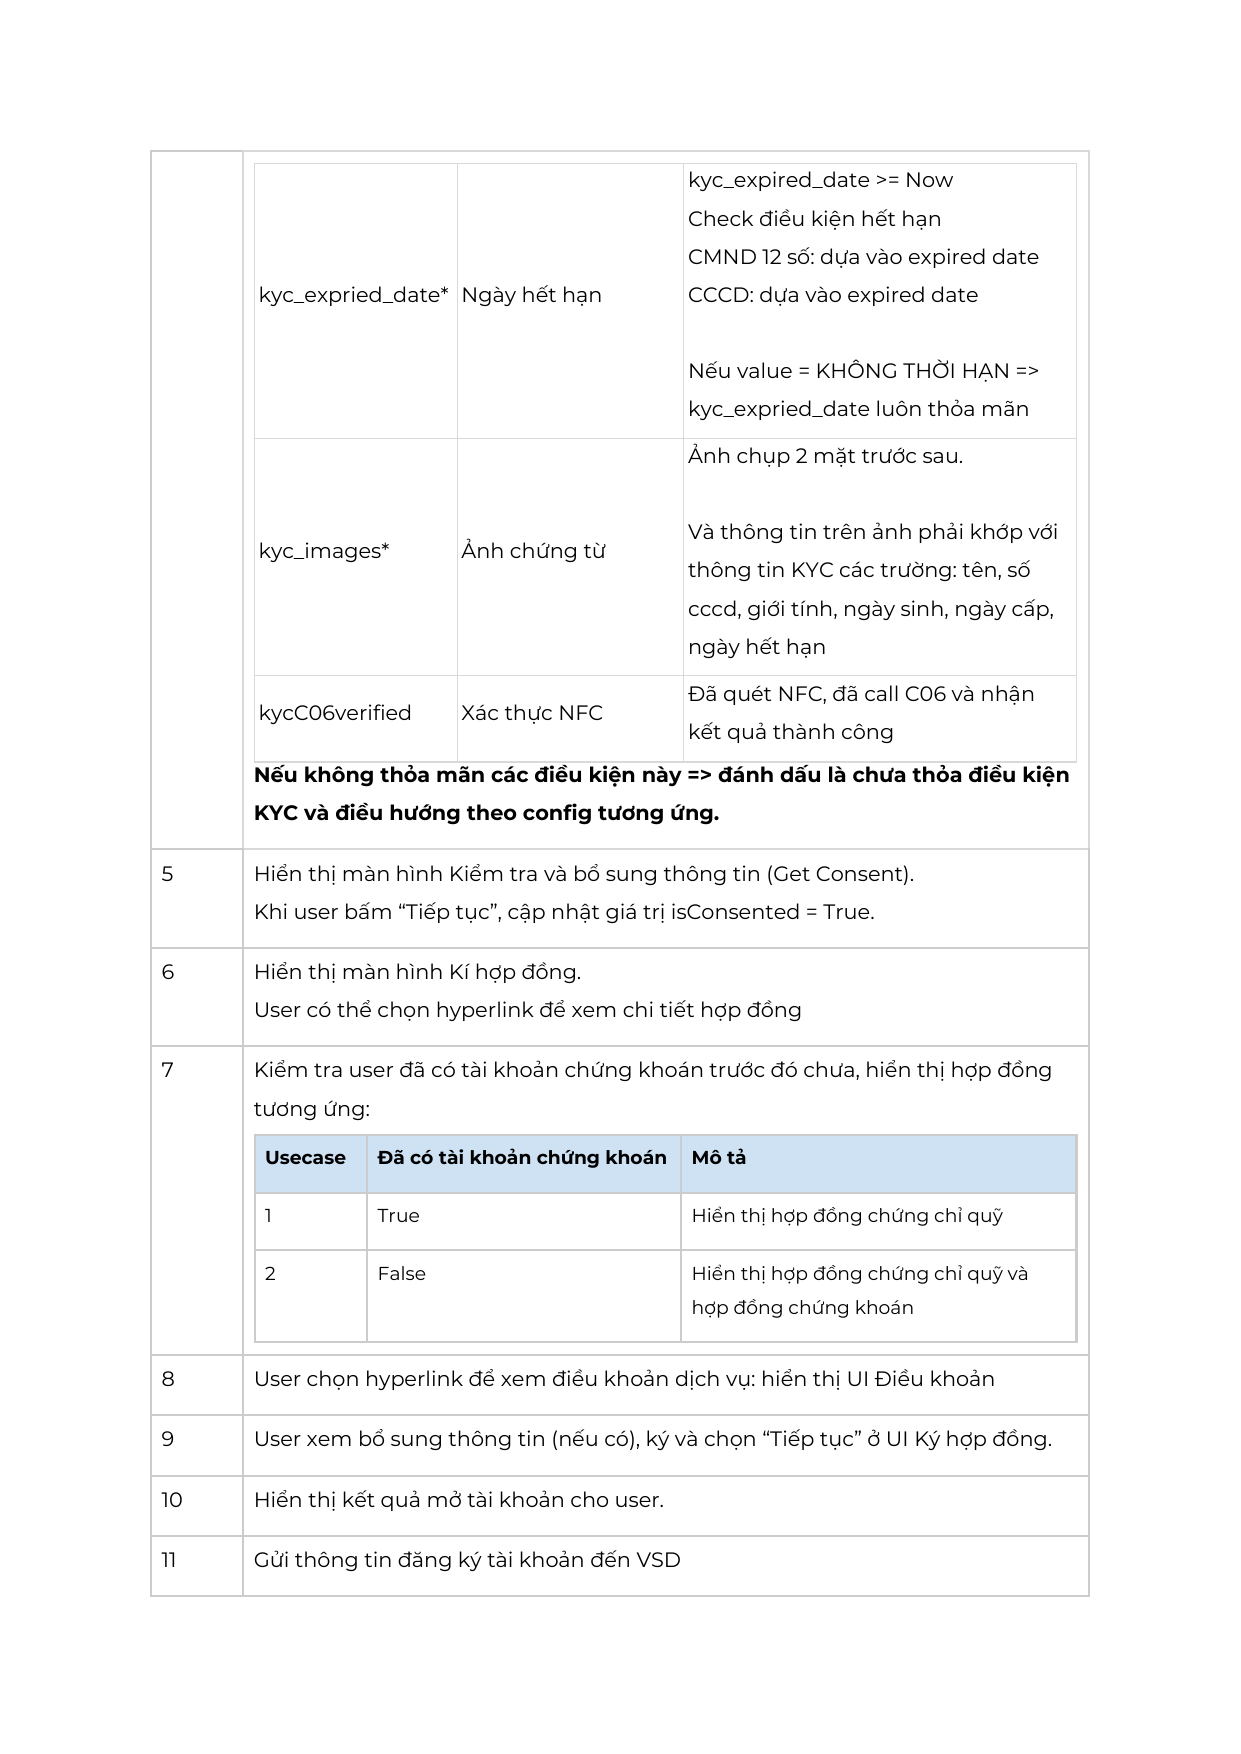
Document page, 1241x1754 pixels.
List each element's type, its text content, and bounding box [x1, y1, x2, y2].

table_cell Hiển thị kết quả mở tài khoản cho user. [244, 1477, 1088, 1535]
table_cell 5 [152, 850, 242, 947]
table_cell 6 [152, 949, 242, 1045]
table_cell 11 [152, 1537, 242, 1595]
table_cell User xem bổ sung thông tin (nếu có), ký và chọn “Tiếp tục” ở UI Ký hợp đồng. [244, 1416, 1088, 1474]
table_cell User chọn hyperlink để xem điều khoản dịch vụ: hiển thị UI Điều khoản [244, 1356, 1088, 1414]
table_cell Gửi thông tin đăng ký tài khoản đến VSD [244, 1537, 1088, 1595]
table_cell 10 [152, 1477, 242, 1535]
table_cell 9 [152, 1416, 242, 1474]
table_cell Hiển thị màn hình Kí hợp đồng. User có thể chọn hyperlink để xem chi tiết hợp đồng [244, 949, 1088, 1045]
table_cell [244, 152, 1088, 848]
table_cell Hiển thị màn hình Kiểm tra và bổ sung thông tin (Get Consent). Khi user bấm “Tiếp tục”, cập nhật giá trị isConsented = True. [244, 850, 1088, 947]
table_cell [152, 152, 242, 848]
table_cell 7 [152, 1047, 242, 1354]
table_cell Kiểm tra user đã có tài khoản chứng khoán trước đó chưa, hiển thị hợp đồng tương ứng: [244, 1047, 1088, 1354]
table_cell 8 [152, 1356, 242, 1414]
